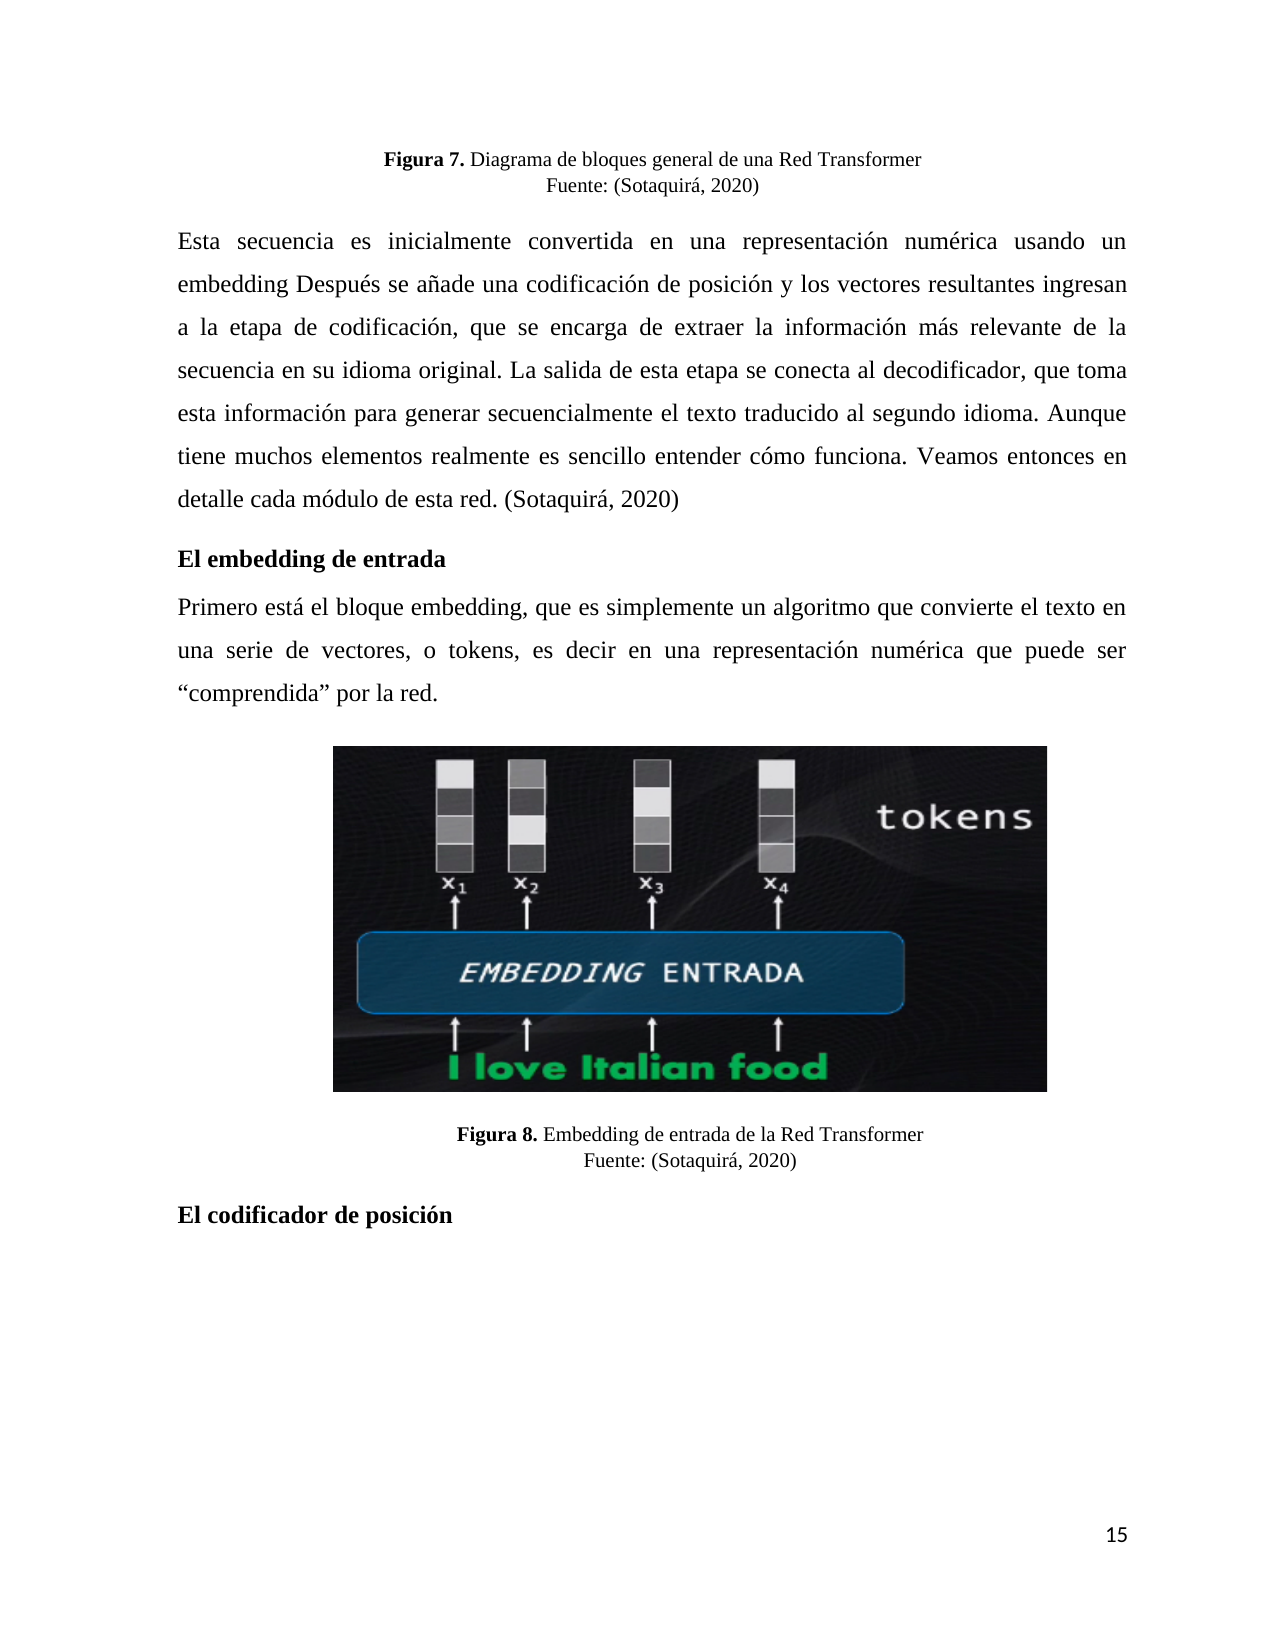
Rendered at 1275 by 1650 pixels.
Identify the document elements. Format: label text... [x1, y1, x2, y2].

text Figura 8. Embedding de entrada de la Red Transformer [252, 1122, 1128, 1146]
text Esta secuencia es inicialmente convertida en una representación numérica usando un embedding Después se añade una codificación de posición y los vectores resultantes ingresan a la etapa de codificación, que se encarga de extraer la información más relevante de la secuencia en su idioma original. La salida de esta etapa se conecta al decodificador, que toma esta información para generar secuencialmente el texto traducido al segundo idioma. Aunque tiene muchos elementos realmente es sencillo entender cómo funciona. Veamos entonces en detalle cada módulo de esta red. [177, 226, 1128, 513]
subtitle El embedding de entrada [177, 544, 1128, 573]
list Fuente: [252, 1148, 1128, 1172]
picture [333, 746, 1048, 1092]
subtitle El codificador de posición [177, 1201, 1128, 1229]
text Primero está el bloque embedding, que es simplemente un algoritmo que convierte el texto en una serie de vectores, o tokens, es decir en una representación numérica que puede ser “comprendida” por la red. [177, 592, 1128, 707]
text Figura 7. Diagrama de bloques general de una Red Transformer [177, 147, 1128, 171]
list Fuente: [177, 173, 1128, 197]
